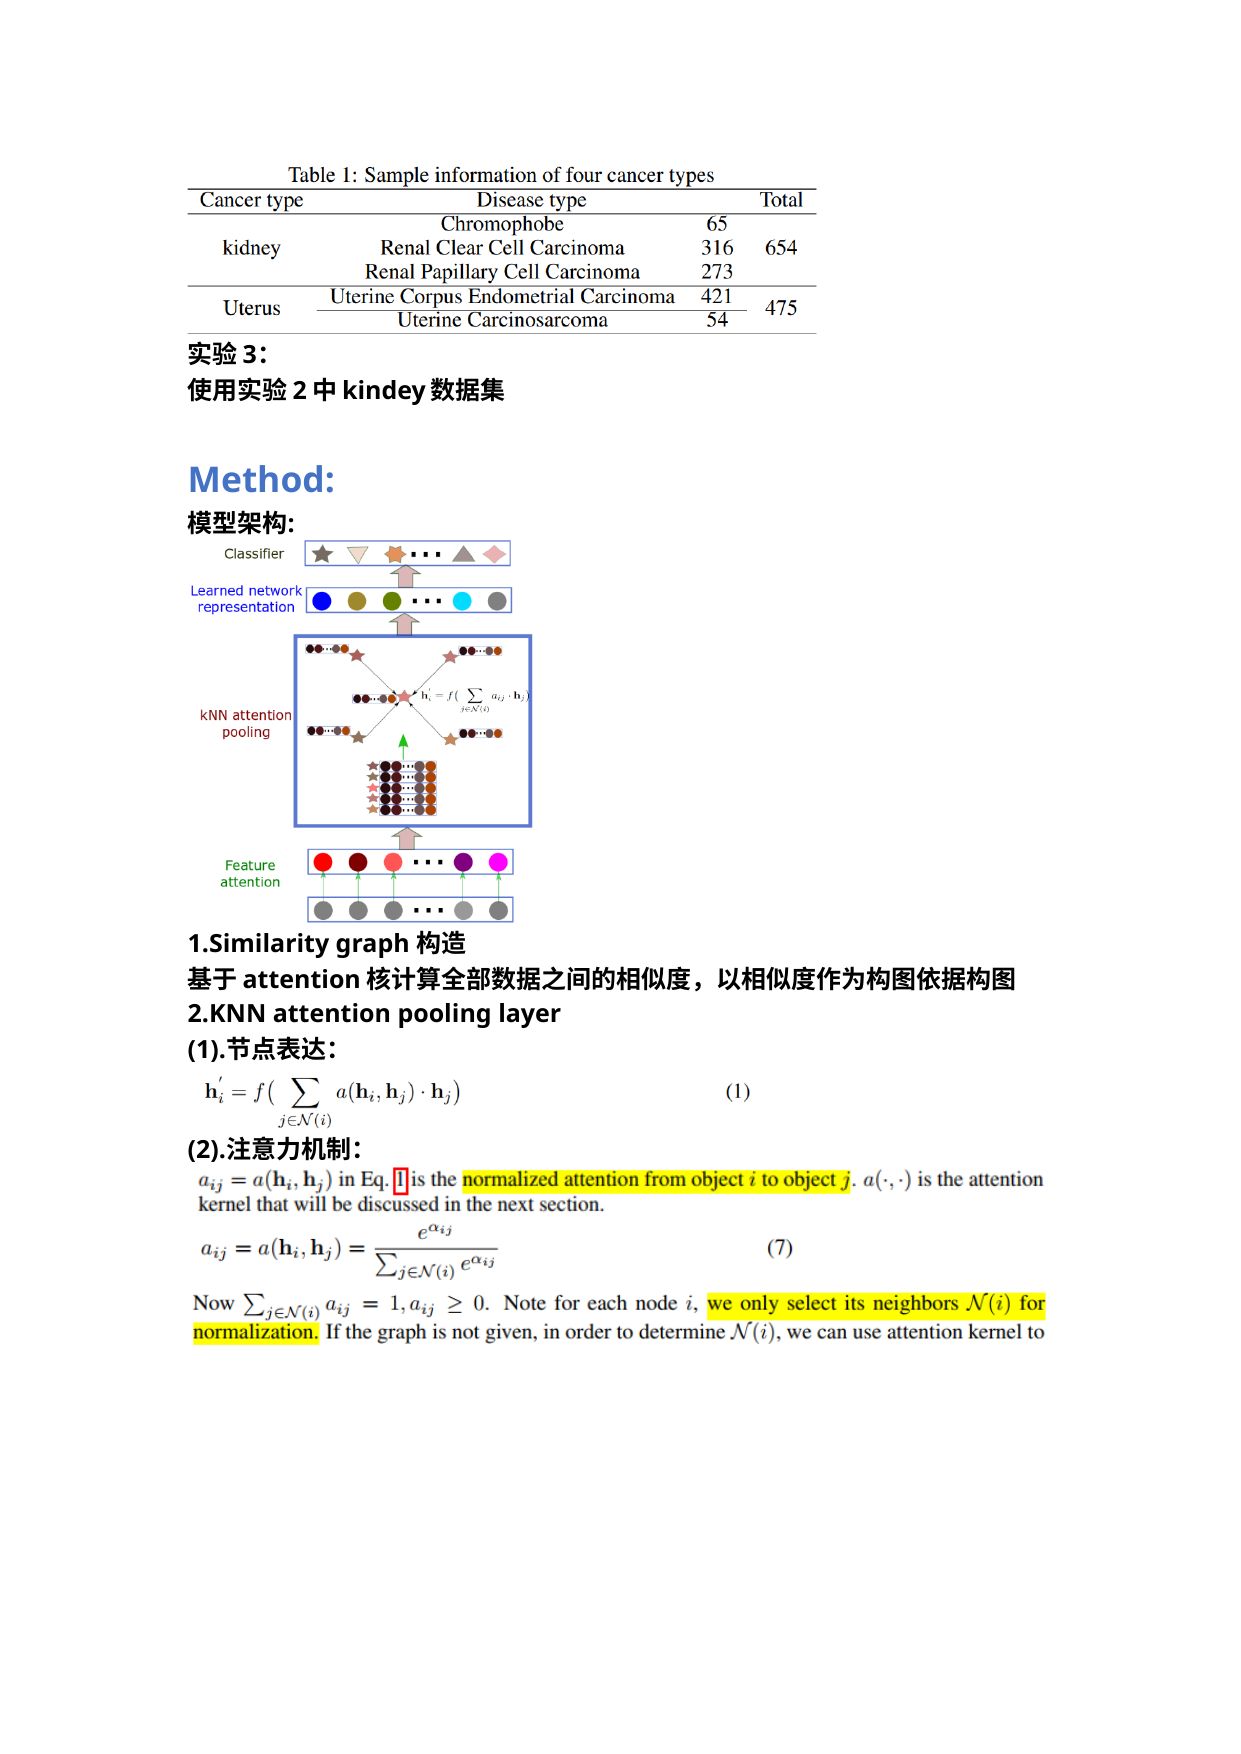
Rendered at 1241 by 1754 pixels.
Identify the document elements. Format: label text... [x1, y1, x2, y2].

text (2).注意力机制： [187, 1129, 1053, 1165]
text 2.KNN attention pooling layer [187, 996, 1053, 1030]
text 基于attention核计算全部数据之间的相似度，以相似度作为构图依据构图 [187, 959, 1053, 996]
picture [187, 539, 535, 924]
text 使用实验2中kindey数据集 [187, 370, 1053, 407]
picture [187, 1066, 755, 1130]
text Method: [187, 455, 1053, 503]
text (1).节点表达： [187, 1030, 1053, 1066]
text 模型架构: [187, 503, 1053, 539]
picture [187, 1165, 1053, 1347]
text 实验3： [187, 334, 1053, 370]
picture [187, 162, 818, 334]
text 1.Similarity graph 构造 [187, 923, 1053, 959]
